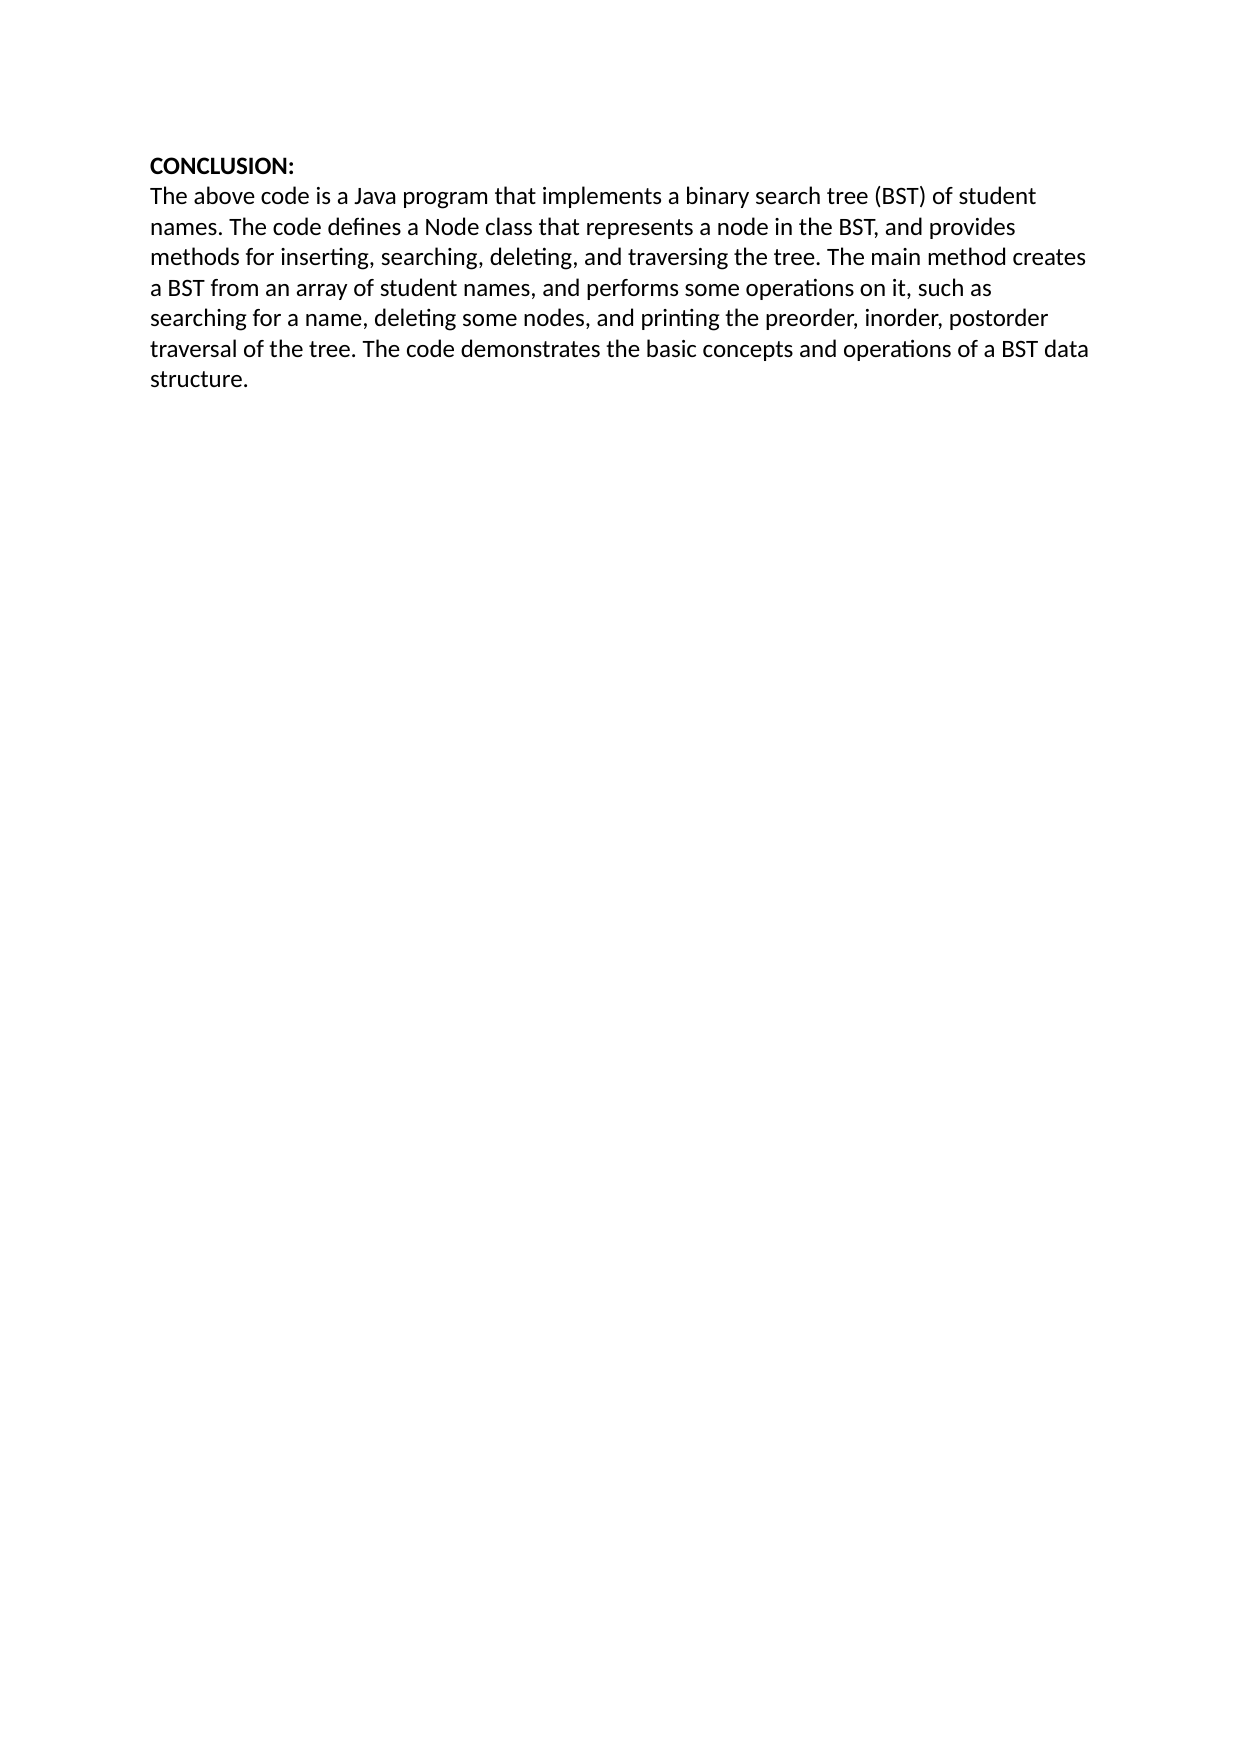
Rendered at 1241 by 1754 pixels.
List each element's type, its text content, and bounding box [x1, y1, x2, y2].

text The above code is a Java program that implements a binary search tree (BST) of student names. The code defines a Node class that represents a node in the BST, and provides methods for inserting, searching, deleting, and traversing the tree. The main method creates a BST from an array of student names, and performs some operations on it, such as searching for a name, deleting some nodes, and printing the preorder, inorder, postorder traversal of the tree. The code demonstrates the basic concepts and operations of a BST data structure. [150, 181, 1090, 394]
text CONCLUSION: [150, 150, 1090, 181]
